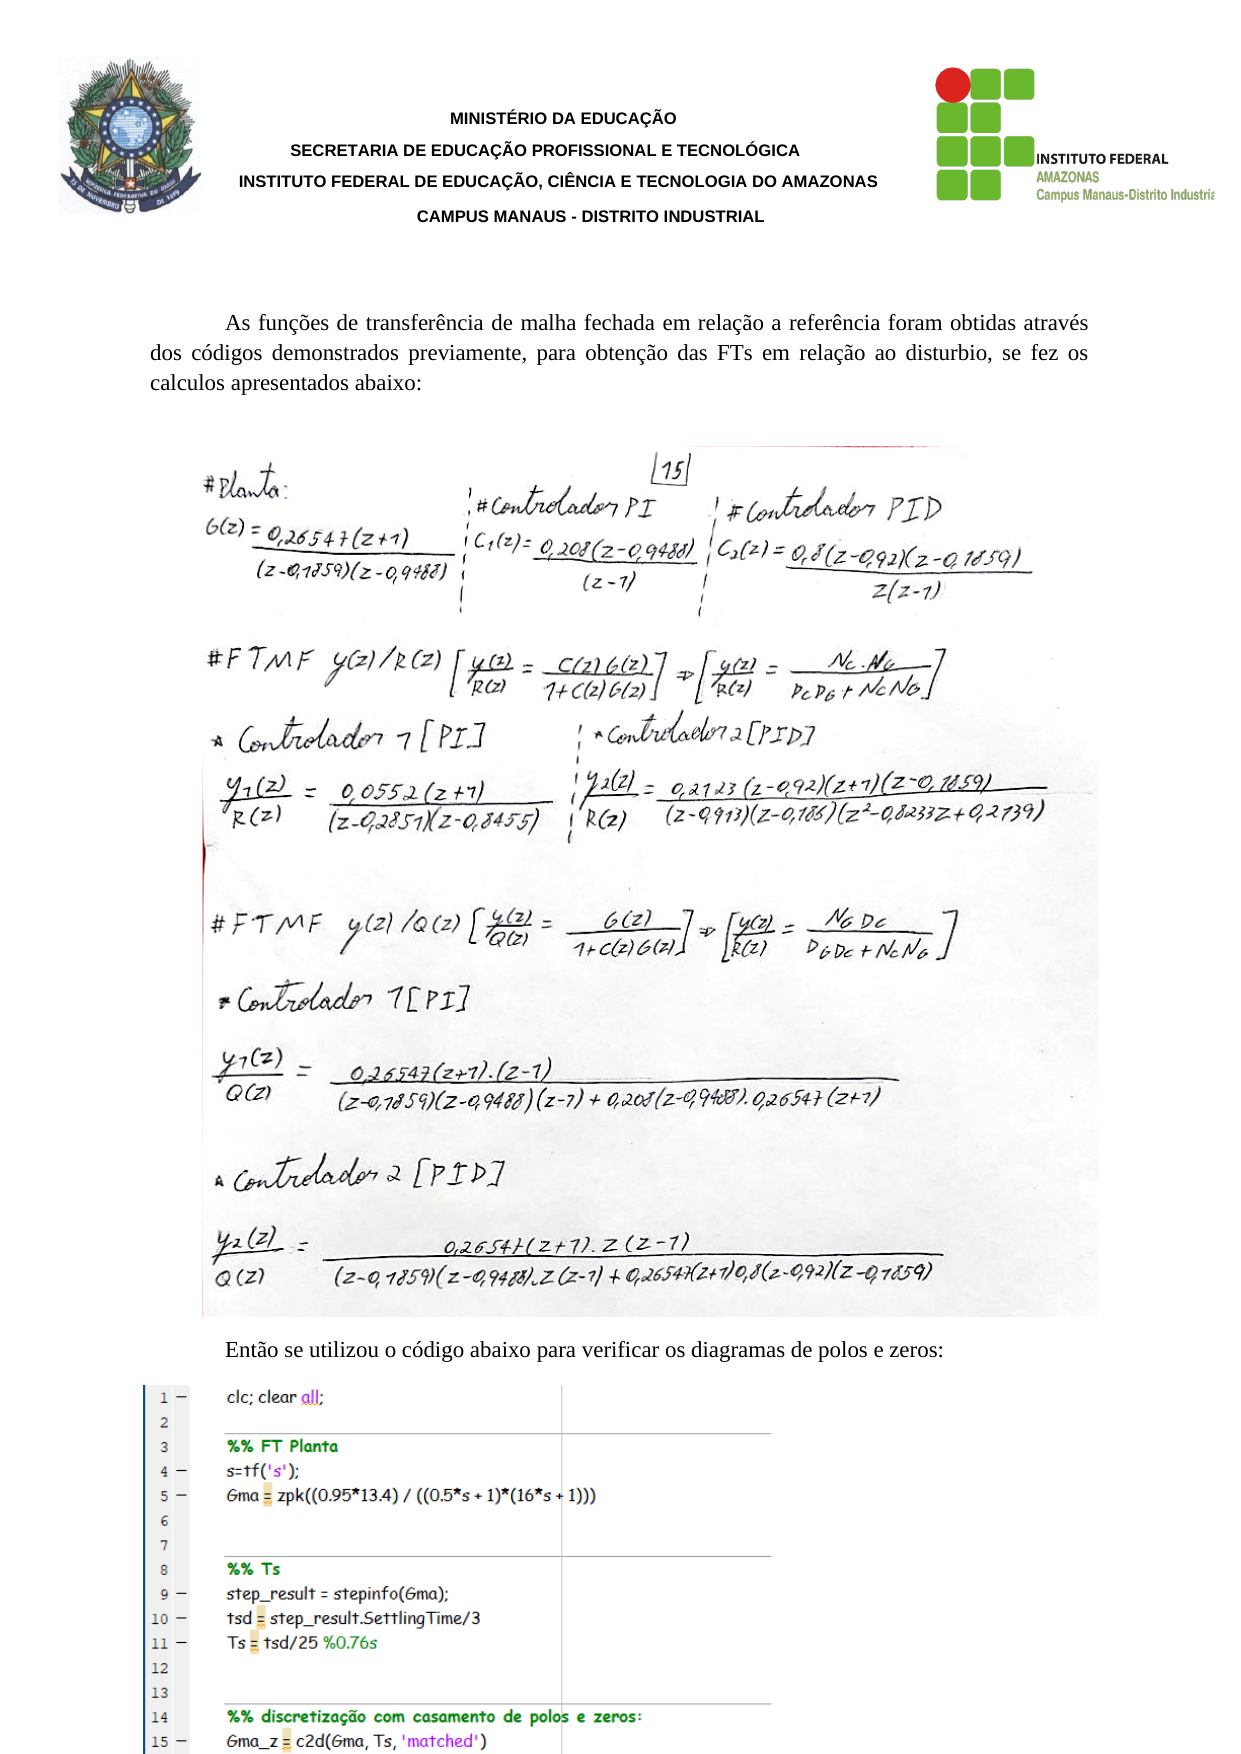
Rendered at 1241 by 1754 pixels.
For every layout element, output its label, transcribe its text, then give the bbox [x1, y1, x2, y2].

picture [202, 446, 1099, 1317]
picture [143, 1385, 772, 1754]
text As funções de transferência de malha fechada em relação a referência foram obtidas através dos códigos demonstrados previamente, para obtenção das FTs em relação ao disturbio, se fez os calculos apresentados abaixo: [150, 308, 1090, 395]
picture [934, 66, 1215, 204]
picture [57, 56, 202, 214]
text Então se utilizou o código abaixo para verificar os diagramas de polos e zeros: [150, 1336, 1090, 1362]
